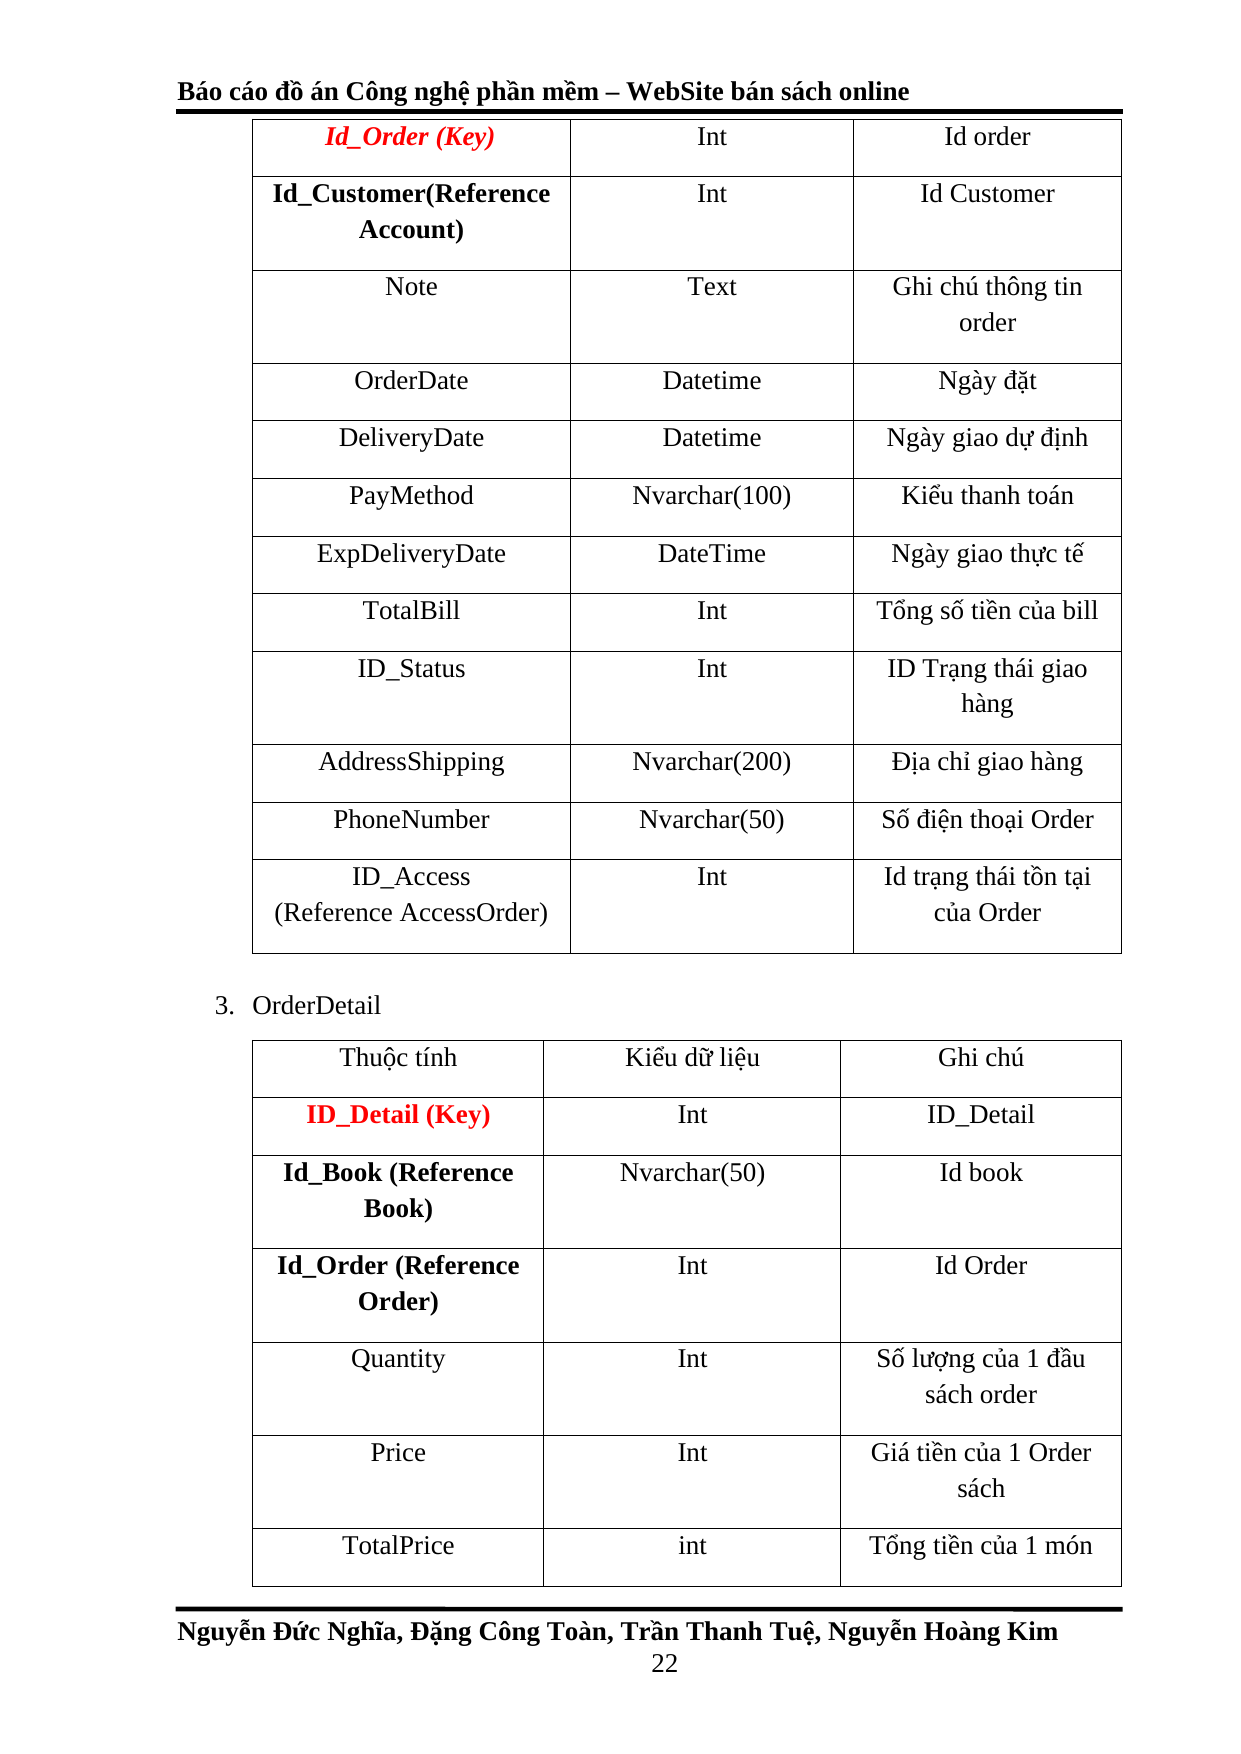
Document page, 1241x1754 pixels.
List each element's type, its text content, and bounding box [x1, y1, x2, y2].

table_cell PhoneNumber [253, 803, 570, 859]
table_cell Nvarchar(100) [571, 479, 853, 536]
table_cell Datetime [571, 421, 853, 478]
table_cell Id trạng thái tồn tại của Order [854, 860, 1121, 953]
table_cell Ngày đặt [854, 364, 1121, 420]
table_cell Địa chỉ giao hàng [854, 745, 1121, 802]
table_cell Int [544, 1436, 840, 1528]
table_header Thuộc tính [253, 1041, 543, 1097]
table_cell TotalBill [253, 594, 570, 651]
table_cell AddressShipping [253, 745, 570, 802]
table_cell Kiểu thanh toán [854, 479, 1121, 536]
table_cell Nvarchar(200) [571, 745, 853, 802]
table_cell Id Customer [854, 177, 1121, 269]
table_cell ID_Status [253, 652, 570, 744]
table_cell Id order [854, 120, 1121, 176]
table_header Kiểu dữ liệu [544, 1041, 840, 1097]
table_header Ghi chú [841, 1041, 1121, 1097]
table_cell Text [571, 271, 853, 363]
table_cell Quantity [253, 1343, 543, 1435]
table_cell Ngày giao dự định [854, 421, 1121, 478]
table_cell Nvarchar(50) [571, 803, 853, 859]
table_cell ID_Detail [841, 1098, 1121, 1155]
table_cell Id Order [841, 1249, 1121, 1342]
table_cell Ngày giao thực tế [854, 537, 1121, 593]
table_cell Int [571, 120, 853, 176]
table_cell Int [544, 1343, 840, 1435]
table_cell ID_Access (Reference AccessOrder) [253, 860, 570, 953]
table_cell Int [544, 1249, 840, 1342]
table_cell Price [253, 1436, 543, 1528]
table_cell Int [571, 177, 853, 269]
table_cell ID Trạng thái giao hàng [854, 652, 1121, 744]
table_cell Int [571, 652, 853, 744]
table_cell Datetime [571, 364, 853, 420]
table_cell TotalPrice [253, 1529, 543, 1586]
table_cell ExpDeliveryDate [253, 537, 570, 593]
list OrderDetail [214, 989, 1122, 1021]
table_cell Id_Order (Key) [253, 120, 570, 176]
table_cell Số lượng của 1 đầu sách order [841, 1343, 1121, 1435]
table_cell Id book [841, 1156, 1121, 1248]
table_cell PayMethod [253, 479, 570, 536]
table_cell Giá tiền của 1 Order sách [841, 1436, 1121, 1528]
table_cell Int [571, 860, 853, 953]
table_cell Id_Book (Reference Book) [253, 1156, 543, 1248]
table_cell Int [544, 1098, 840, 1155]
table_cell DateTime [571, 537, 853, 593]
table_cell Note [253, 271, 570, 363]
table_cell Tổng số tiền của bill [854, 594, 1121, 651]
table_cell int [544, 1529, 840, 1586]
table_cell ID_Detail (Key) [253, 1098, 543, 1155]
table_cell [841, 1529, 1121, 1586]
table_cell Id_Customer(Reference Account) [253, 177, 570, 269]
table_cell OrderDate [253, 364, 570, 420]
table_cell Số điện thoại Order [854, 803, 1121, 859]
table_cell DeliveryDate [253, 421, 570, 478]
table_cell Nvarchar(50) [544, 1156, 840, 1248]
table_cell Id_Order (Reference Order) [253, 1249, 543, 1342]
table_cell Ghi chú thông tin order [854, 271, 1121, 363]
table_cell Int [571, 594, 853, 651]
